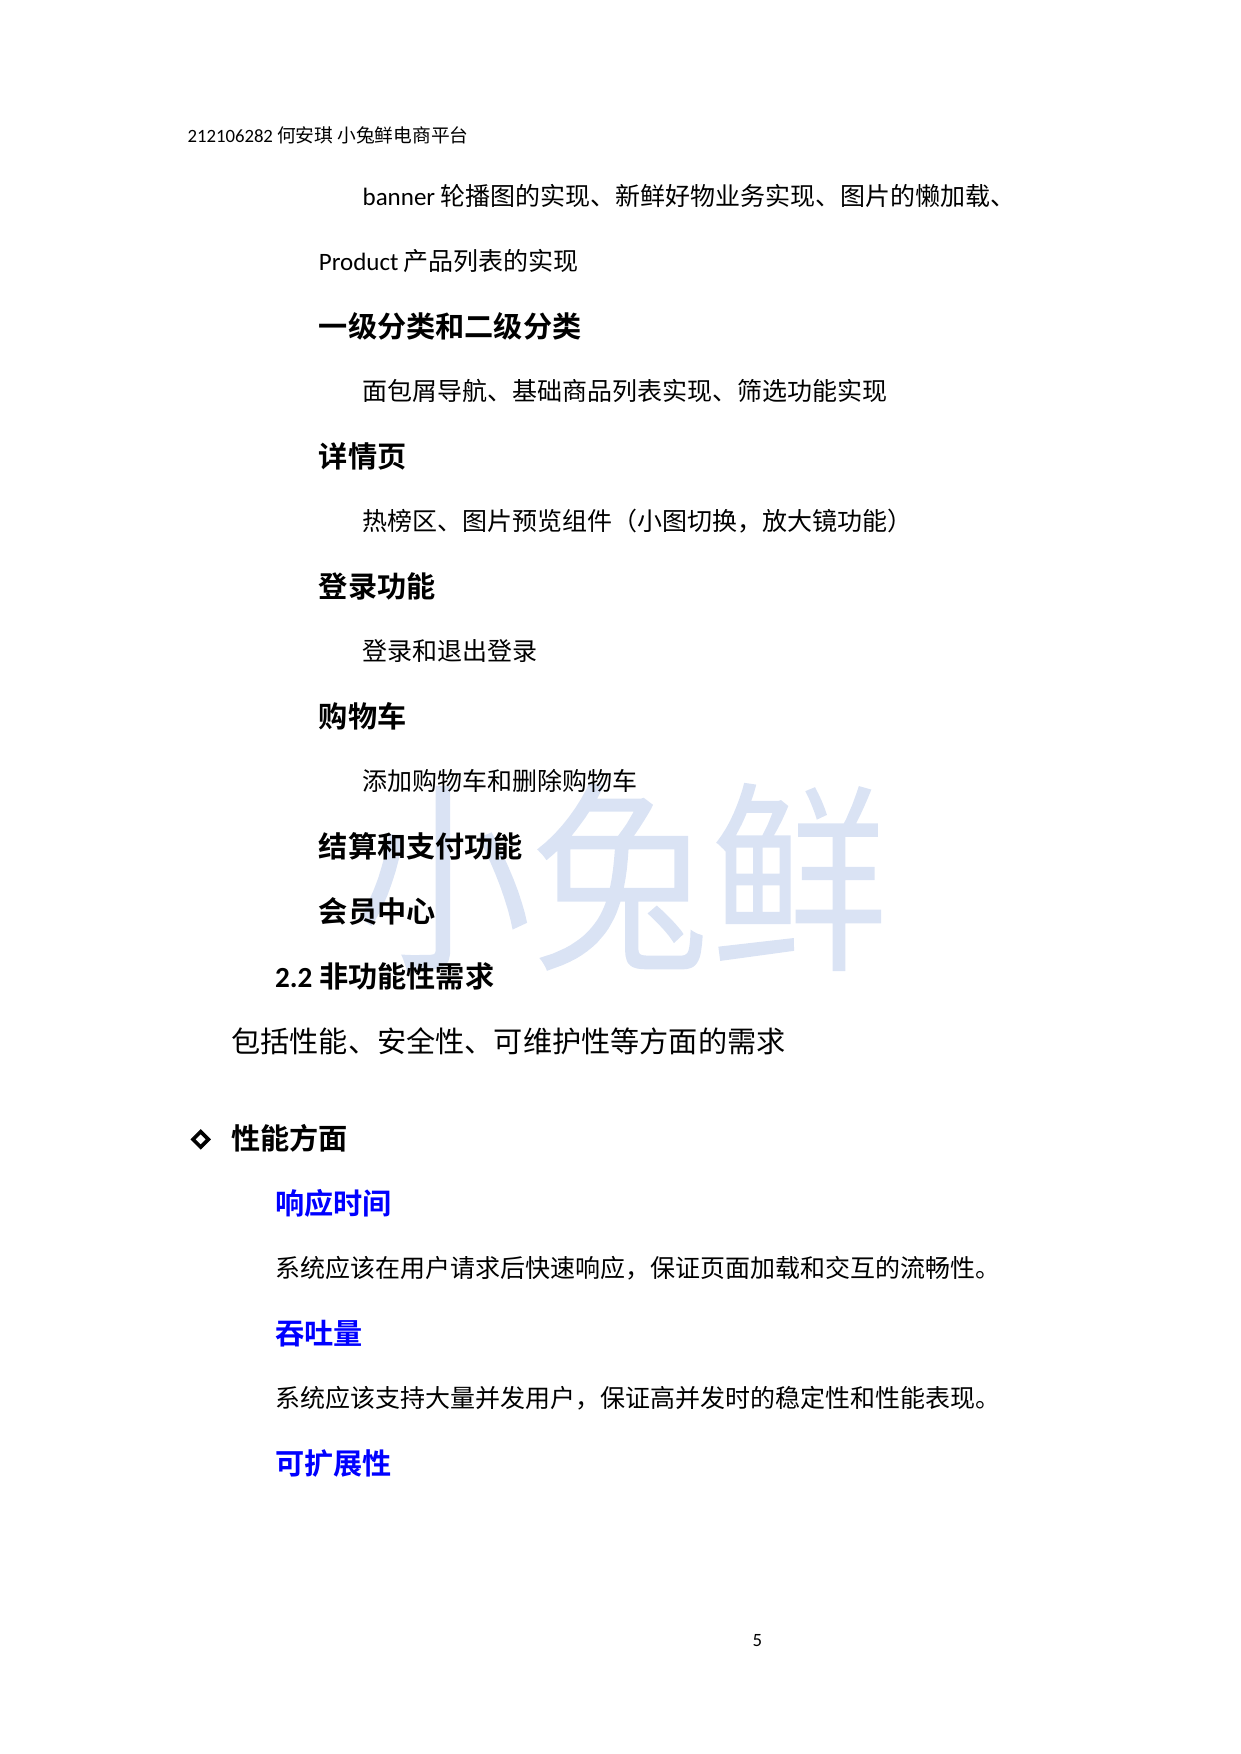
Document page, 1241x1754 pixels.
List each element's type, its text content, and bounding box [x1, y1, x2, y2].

list 系统应该支持大量并发用户，保证高并发时的稳定性和性能表现。 [231, 1364, 1053, 1429]
list 一级分类和二级分类 [275, 292, 1053, 357]
list 购物车 [275, 682, 1053, 747]
list 结算和支付功能 [275, 812, 1053, 877]
list 吞吐量 [231, 1299, 1053, 1364]
list 添加购物车和删除购物车 [319, 747, 1053, 812]
list banner轮播图的实现、新鲜好物业务实现、图片的懒加载、Product产品列表的实现 [319, 162, 1053, 292]
list 系统应该在用户请求后快速响应，保证页面加载和交互的流畅性。 [231, 1234, 1053, 1299]
list 会员中心 [275, 877, 1053, 942]
list 可扩展性 [231, 1429, 1053, 1494]
list 详情页 [275, 422, 1053, 487]
list 包括性能、安全性、可维护性等方面的需求 [231, 1007, 1053, 1072]
list 2.2 非功能性需求 [231, 942, 1053, 1007]
list 登录功能 [275, 552, 1053, 617]
list 热榜区、图片预览组件（小图切换，放大镜功能） [319, 487, 1053, 552]
list 面包屑导航、基础商品列表实现、筛选功能实现 [319, 357, 1053, 422]
list 登录和退出登录 [319, 617, 1053, 682]
list 响应时间 [231, 1169, 1053, 1234]
list 性能方面 [187, 1104, 1053, 1169]
